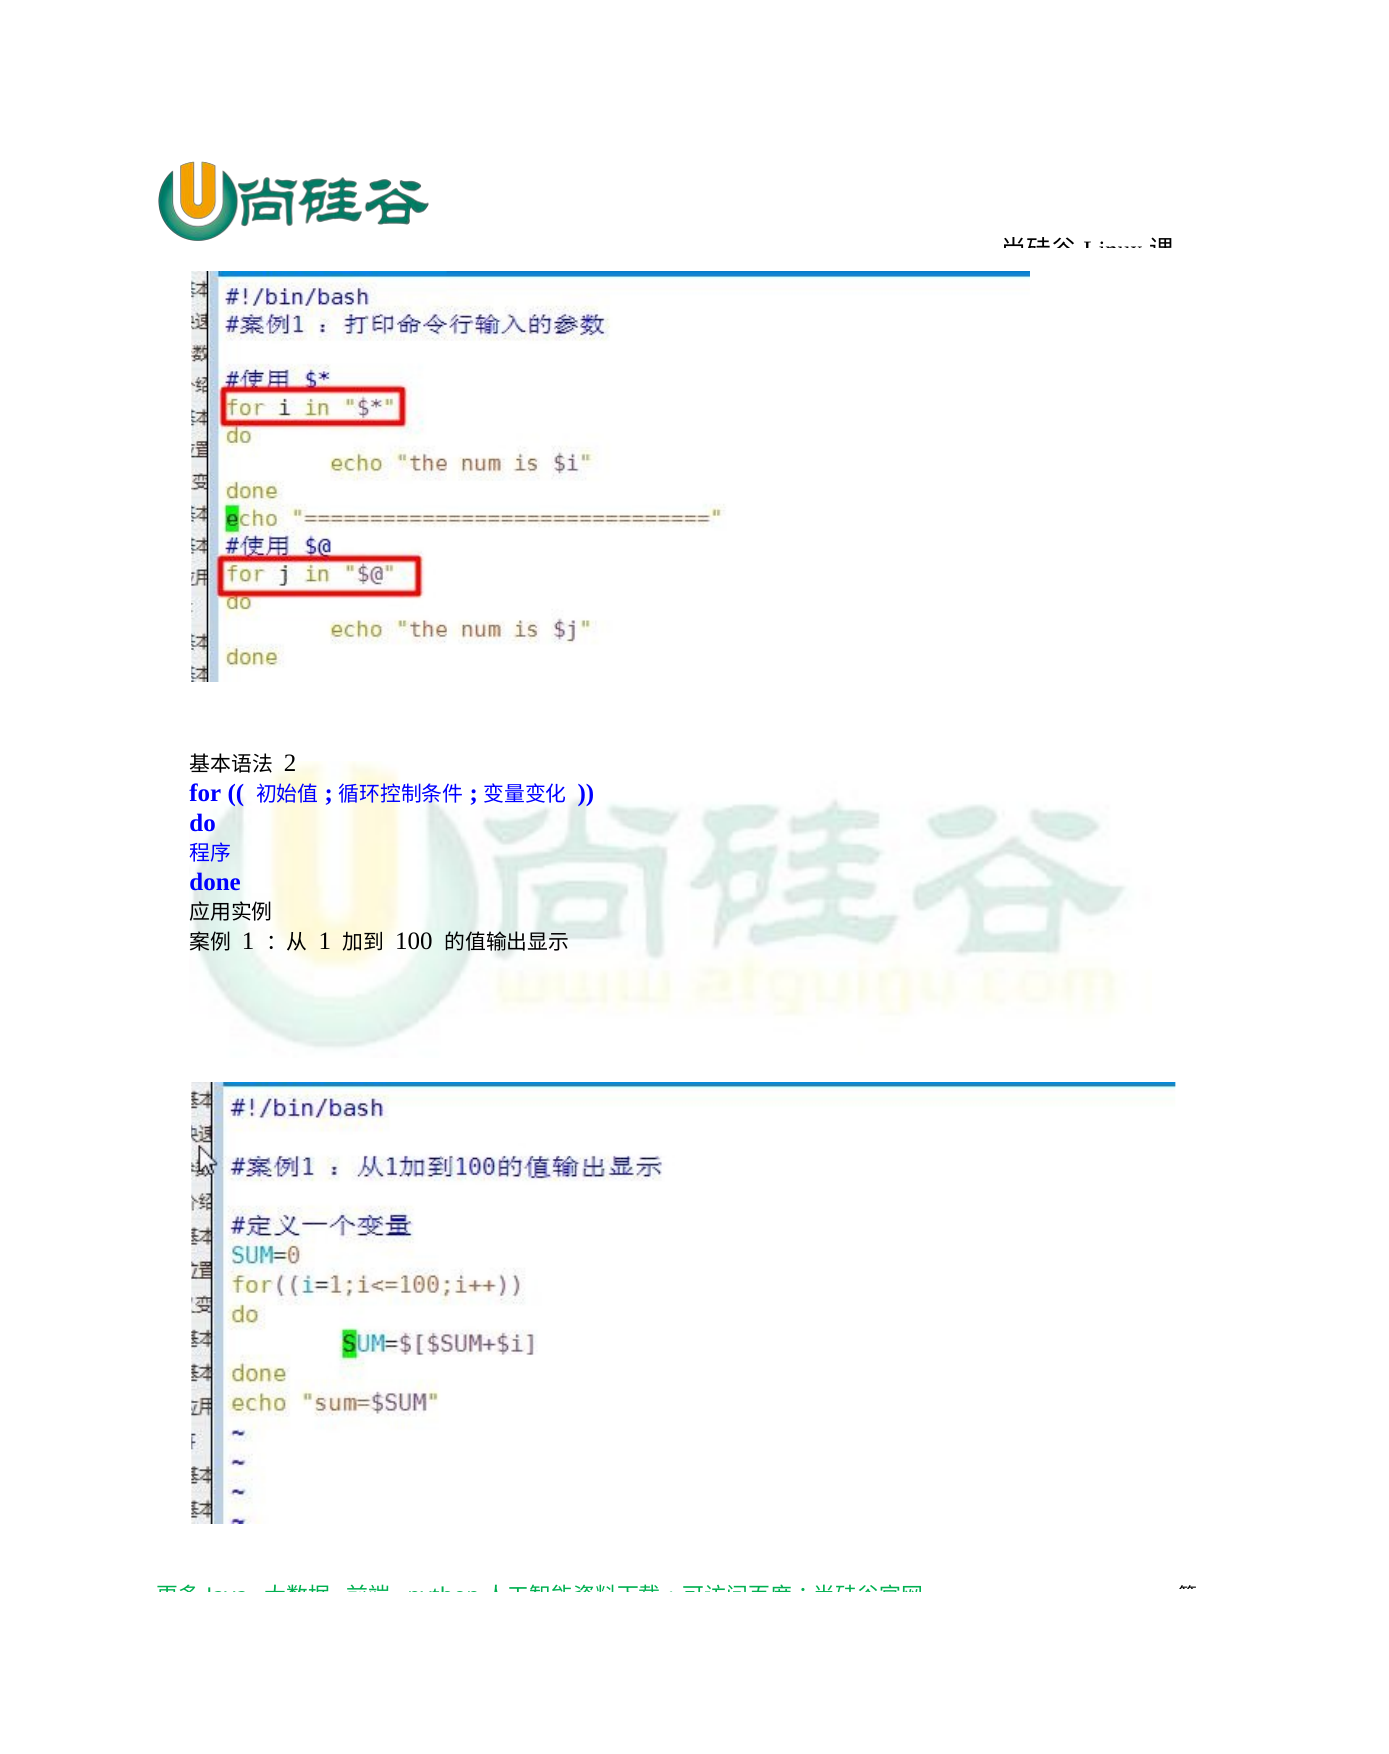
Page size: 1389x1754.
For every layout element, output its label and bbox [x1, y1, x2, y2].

picture [191, 1082, 1176, 1524]
picture [147, 153, 436, 249]
picture [189, 761, 1152, 1058]
picture [191, 271, 1030, 682]
